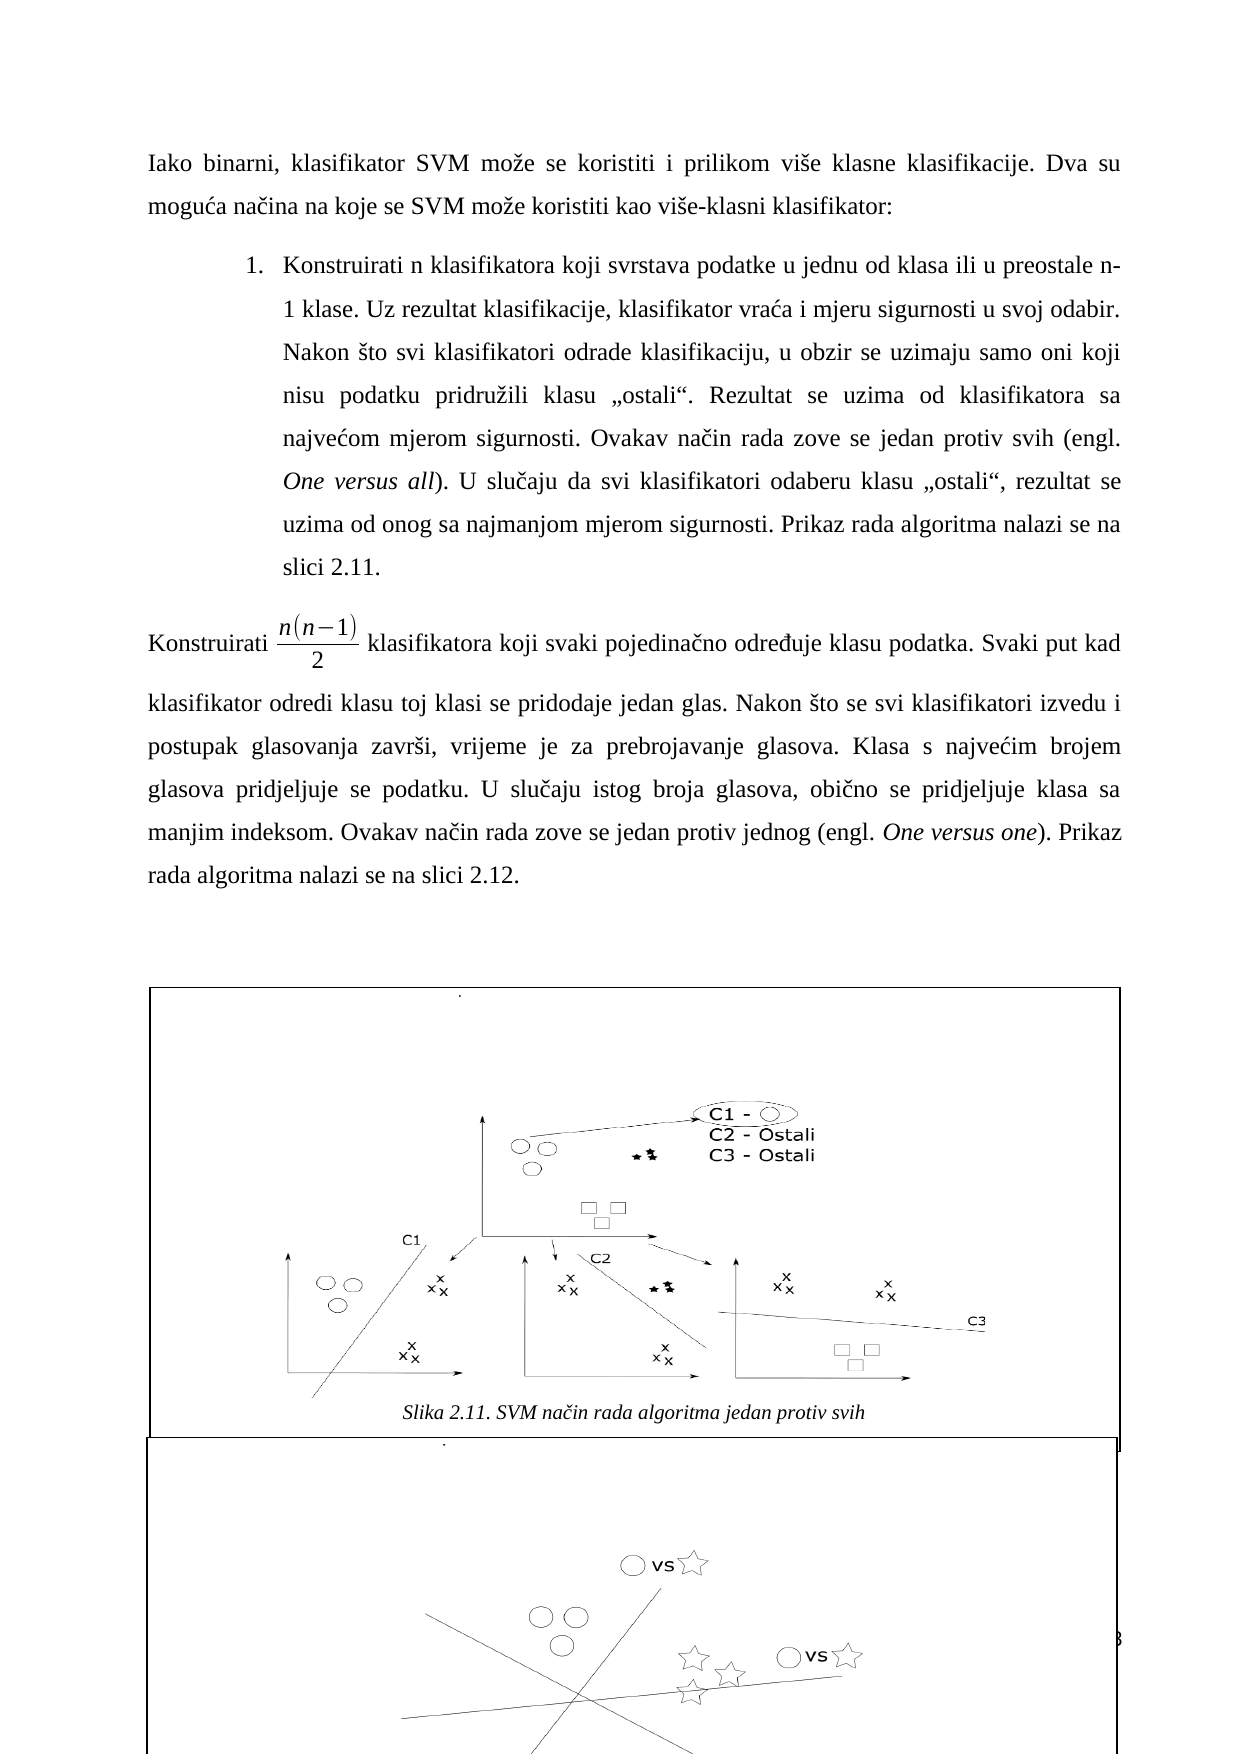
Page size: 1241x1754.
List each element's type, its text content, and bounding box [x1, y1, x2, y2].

list Konstruirati n klasifikatora koji svrstava podatke u jednu od klasa ili u preostale n-1 klase. Uz rezultat klasifikacije, klasifikator vraća i mjeru sigurnosti u svoj odabir. Nakon što svi klasifikatori odrade klasifikaciju, u obzir se uzimaju samo oni koji nisu podatku pridružili klasu „ostali“. Rezultat se uzima od klasifikatora sa najvećom mjerom sigurnosti. Ovakav način rada zove se jedan protiv svih (engl. One versus all). U slučaju da svi klasifikatori odaberu klasu „ostali“, rezultat se uzima od onog sa najmanjom mjerom sigurnosti. Prikaz rada algoritma nalazi se na slici 2.11. [245, 251, 1122, 581]
text Iako binarni, klasifikator SVM može se koristiti i prilikom više klasne klasifikacije. Dva su moguća načina na koje se SVM može koristiti kao više-klasni klasifikator: [148, 148, 1122, 219]
picture [401, 1444, 863, 1754]
picture [285, 995, 986, 1398]
text Konstruirati klasifikatora koji svaki pojedinačno određuje klasu podatka. Svaki put kad klasifikator odredi klasu toj klasi se pridodaje jedan glas. Nakon što se svi klasifikatori izvedu i postupak glasovanja završi, vrijeme je za prebrojavanje glasova. Klasa s najvećim brojem glasova pridjeljuje se podatku. U slučaju istog broja glasova, obično se pridjeljuje klasa sa manjim indeksom. Ovakav način rada zove se jedan protiv jednog (engl. One versus one). Prikaz rada algoritma nalazi se na slici 2.12. [148, 612, 1122, 889]
